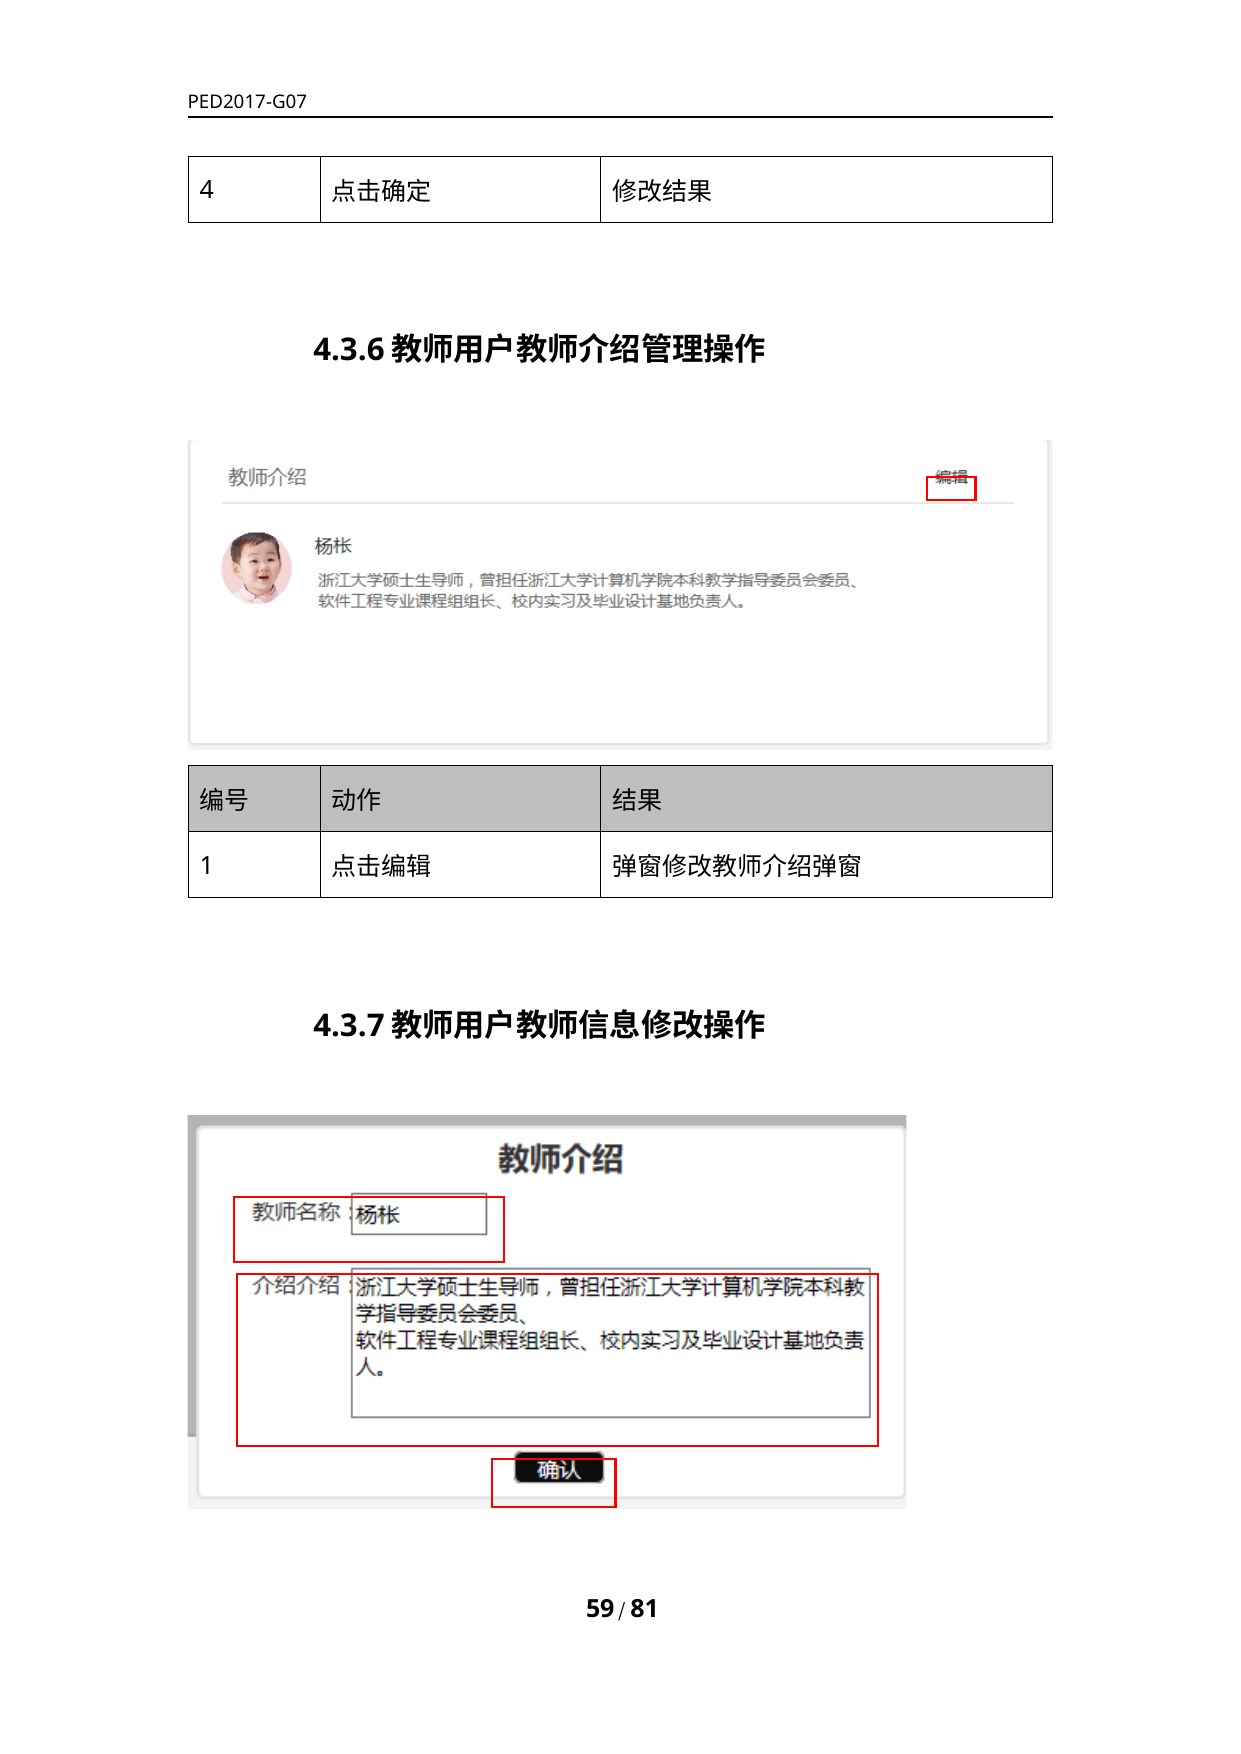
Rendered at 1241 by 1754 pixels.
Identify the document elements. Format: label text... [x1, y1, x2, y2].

table_header 动作 [321, 766, 600, 831]
table_header 编号 [189, 766, 320, 831]
subtitle 4.3.6教师用户教师介绍管理操作 [187, 315, 1053, 380]
table_cell 修改结果 [601, 157, 1052, 222]
table_cell 4 [189, 157, 320, 222]
table_header 结果 [601, 766, 1052, 831]
table_cell 点击确定 [321, 157, 600, 222]
picture [187, 440, 1053, 750]
table_cell 弹窗修改教师介绍弹窗 [601, 832, 1052, 897]
table_cell 点击编辑 [321, 832, 600, 897]
picture [187, 1115, 907, 1509]
subtitle 4.3.7教师用户教师信息修改操作 [187, 990, 1053, 1055]
table_cell 1 [189, 832, 320, 897]
